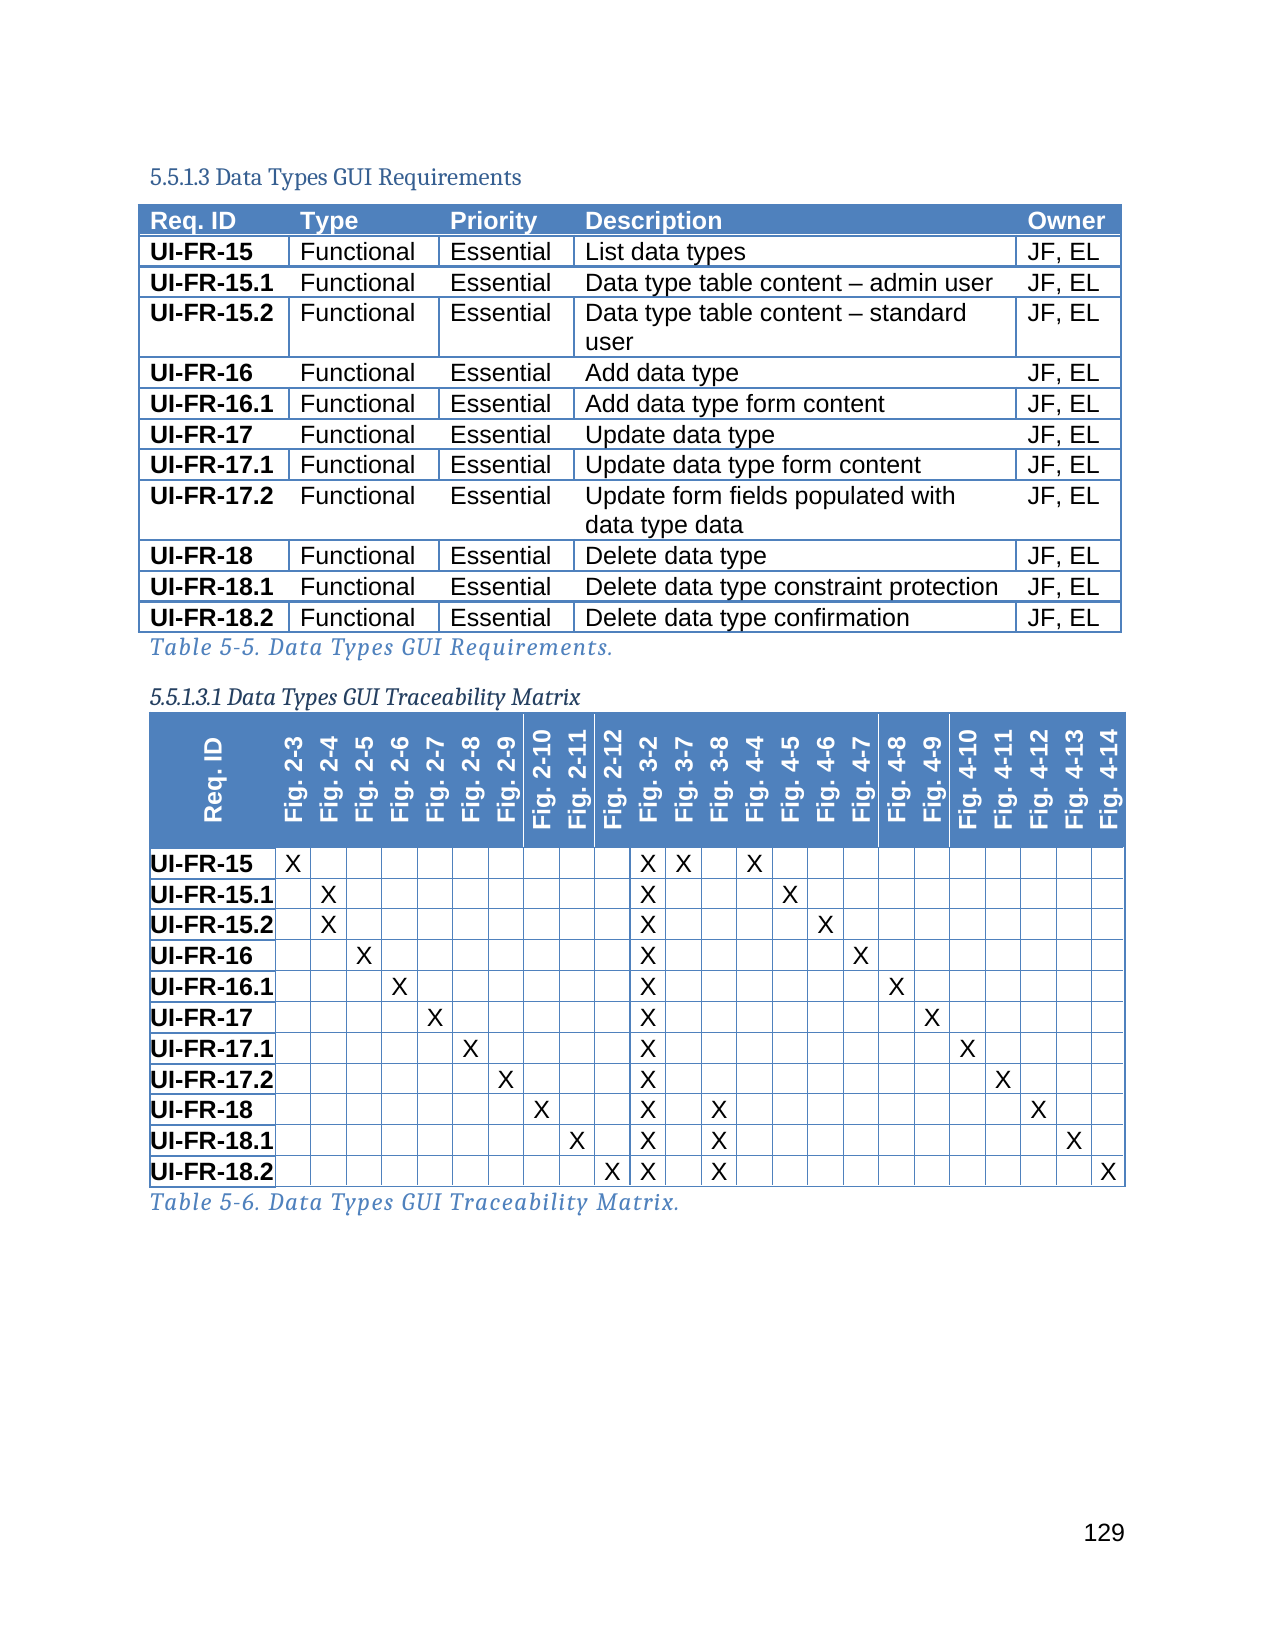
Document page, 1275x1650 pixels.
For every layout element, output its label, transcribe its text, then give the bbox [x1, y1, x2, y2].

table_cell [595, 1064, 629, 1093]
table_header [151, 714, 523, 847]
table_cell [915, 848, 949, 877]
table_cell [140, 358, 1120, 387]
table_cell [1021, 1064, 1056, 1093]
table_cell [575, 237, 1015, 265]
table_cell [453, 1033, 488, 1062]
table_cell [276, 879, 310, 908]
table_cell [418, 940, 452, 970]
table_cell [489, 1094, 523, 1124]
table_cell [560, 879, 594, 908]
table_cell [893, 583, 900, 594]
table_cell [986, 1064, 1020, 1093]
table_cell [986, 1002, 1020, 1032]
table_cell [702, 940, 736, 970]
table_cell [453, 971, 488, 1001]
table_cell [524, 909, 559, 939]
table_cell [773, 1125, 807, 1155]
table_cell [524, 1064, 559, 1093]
subtitle Table 5-6. Data Types GUI Traceability Matrix. [150, 1188, 1125, 1217]
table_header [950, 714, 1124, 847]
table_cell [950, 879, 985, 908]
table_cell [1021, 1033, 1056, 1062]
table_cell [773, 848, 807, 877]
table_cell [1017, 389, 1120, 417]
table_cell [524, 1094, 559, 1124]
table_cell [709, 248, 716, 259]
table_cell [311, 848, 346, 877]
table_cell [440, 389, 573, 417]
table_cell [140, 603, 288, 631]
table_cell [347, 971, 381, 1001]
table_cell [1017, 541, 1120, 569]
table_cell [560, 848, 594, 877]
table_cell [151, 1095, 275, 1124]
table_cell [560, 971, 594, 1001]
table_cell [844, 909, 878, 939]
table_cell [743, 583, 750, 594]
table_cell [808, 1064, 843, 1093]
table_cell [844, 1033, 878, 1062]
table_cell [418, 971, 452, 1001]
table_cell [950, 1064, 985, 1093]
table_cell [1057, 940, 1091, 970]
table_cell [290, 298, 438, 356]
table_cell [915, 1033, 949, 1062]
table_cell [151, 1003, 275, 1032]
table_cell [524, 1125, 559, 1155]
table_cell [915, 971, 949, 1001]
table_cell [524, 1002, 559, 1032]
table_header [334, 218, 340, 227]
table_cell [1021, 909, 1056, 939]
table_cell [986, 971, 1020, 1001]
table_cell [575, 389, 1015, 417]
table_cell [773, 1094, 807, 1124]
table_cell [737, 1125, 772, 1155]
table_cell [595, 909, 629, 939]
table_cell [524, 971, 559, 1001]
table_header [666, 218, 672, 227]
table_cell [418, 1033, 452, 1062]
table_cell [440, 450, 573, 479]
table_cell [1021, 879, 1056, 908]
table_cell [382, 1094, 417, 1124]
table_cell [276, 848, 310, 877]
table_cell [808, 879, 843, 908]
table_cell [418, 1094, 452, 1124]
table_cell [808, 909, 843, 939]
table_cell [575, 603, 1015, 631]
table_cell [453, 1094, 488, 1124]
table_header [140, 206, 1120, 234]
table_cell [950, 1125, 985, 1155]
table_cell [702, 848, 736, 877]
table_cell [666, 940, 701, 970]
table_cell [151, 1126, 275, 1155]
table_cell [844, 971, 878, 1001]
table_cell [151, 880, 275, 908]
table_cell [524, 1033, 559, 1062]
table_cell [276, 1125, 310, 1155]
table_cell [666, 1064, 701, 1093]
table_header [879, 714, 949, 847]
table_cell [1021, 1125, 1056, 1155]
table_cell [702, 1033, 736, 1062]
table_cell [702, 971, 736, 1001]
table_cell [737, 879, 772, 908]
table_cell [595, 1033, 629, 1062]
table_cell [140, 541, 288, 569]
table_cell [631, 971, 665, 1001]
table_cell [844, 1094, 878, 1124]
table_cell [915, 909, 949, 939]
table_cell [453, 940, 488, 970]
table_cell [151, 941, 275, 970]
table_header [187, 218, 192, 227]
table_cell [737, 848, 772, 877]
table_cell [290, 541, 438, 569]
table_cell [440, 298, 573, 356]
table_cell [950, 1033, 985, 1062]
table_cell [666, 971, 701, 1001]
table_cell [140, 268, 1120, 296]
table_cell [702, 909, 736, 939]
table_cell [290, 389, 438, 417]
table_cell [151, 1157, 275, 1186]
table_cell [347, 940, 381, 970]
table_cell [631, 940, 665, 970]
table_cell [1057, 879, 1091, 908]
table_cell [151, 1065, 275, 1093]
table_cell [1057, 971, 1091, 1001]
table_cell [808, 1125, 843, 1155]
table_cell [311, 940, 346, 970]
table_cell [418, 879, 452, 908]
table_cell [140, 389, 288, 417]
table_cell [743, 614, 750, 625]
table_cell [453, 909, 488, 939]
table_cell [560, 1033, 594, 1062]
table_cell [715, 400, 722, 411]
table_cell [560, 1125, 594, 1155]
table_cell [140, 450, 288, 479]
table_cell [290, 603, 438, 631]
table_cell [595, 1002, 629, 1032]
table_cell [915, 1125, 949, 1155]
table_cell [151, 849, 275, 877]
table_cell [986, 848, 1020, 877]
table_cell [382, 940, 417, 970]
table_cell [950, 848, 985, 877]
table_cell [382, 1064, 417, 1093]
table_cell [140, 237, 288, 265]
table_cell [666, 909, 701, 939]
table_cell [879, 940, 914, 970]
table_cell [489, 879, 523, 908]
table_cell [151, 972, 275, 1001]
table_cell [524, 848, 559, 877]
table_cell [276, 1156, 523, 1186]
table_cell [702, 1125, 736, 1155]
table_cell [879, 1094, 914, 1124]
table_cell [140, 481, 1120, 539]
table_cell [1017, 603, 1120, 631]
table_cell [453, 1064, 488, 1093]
subtitle 5.5.1.3.1 Data Types GUI Traceability Matrix [150, 683, 1125, 712]
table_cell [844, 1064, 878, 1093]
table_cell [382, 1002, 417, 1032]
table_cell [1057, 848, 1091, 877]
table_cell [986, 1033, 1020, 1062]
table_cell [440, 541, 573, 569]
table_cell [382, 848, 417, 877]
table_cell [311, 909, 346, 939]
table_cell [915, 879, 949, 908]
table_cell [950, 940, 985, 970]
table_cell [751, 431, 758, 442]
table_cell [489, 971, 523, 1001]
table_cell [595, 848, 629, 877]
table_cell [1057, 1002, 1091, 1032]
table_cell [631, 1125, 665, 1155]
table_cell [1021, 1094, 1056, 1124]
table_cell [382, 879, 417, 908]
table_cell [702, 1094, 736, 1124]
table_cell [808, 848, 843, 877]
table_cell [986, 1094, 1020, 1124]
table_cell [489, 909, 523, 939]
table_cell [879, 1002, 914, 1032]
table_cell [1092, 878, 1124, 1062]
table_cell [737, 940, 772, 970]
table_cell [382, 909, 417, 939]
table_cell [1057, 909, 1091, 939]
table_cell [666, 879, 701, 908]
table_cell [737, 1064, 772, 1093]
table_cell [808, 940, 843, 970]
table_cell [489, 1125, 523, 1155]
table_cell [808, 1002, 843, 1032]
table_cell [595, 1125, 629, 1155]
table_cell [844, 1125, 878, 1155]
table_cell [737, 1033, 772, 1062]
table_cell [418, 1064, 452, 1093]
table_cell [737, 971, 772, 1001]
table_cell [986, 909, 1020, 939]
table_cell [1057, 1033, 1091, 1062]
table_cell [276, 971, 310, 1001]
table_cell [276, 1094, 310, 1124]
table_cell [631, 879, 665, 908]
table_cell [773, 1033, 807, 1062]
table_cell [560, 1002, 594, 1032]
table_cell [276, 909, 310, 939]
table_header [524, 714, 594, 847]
subtitle 5.5.1.3 Data Types GUI Requirements [150, 162, 1125, 191]
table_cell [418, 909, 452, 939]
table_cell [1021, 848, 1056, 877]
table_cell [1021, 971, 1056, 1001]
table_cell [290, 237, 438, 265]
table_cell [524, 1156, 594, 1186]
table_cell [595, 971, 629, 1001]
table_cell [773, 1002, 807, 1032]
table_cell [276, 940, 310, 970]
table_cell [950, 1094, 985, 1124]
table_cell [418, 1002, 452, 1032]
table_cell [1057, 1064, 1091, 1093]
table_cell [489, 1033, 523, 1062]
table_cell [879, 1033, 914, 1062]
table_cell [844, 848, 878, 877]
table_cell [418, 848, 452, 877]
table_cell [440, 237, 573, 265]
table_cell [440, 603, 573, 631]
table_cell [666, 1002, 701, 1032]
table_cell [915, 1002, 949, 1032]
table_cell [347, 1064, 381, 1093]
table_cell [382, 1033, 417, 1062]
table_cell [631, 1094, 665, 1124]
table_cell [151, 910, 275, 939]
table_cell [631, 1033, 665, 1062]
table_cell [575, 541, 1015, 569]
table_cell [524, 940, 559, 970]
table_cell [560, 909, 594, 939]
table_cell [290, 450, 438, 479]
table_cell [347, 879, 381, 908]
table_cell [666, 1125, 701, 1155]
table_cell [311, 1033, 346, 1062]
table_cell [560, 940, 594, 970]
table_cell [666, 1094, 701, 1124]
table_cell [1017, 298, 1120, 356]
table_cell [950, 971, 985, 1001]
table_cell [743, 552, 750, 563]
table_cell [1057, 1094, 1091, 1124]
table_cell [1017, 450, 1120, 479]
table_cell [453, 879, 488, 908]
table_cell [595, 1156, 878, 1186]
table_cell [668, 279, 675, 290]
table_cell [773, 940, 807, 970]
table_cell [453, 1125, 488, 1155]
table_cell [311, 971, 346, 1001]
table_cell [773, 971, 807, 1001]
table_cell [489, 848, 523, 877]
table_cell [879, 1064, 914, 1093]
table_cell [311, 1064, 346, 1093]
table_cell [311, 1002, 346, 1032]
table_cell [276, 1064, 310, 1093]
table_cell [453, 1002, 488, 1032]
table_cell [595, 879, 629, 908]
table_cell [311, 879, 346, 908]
subtitle Table 5-5. Data Types GUI Requirements. [150, 633, 1125, 662]
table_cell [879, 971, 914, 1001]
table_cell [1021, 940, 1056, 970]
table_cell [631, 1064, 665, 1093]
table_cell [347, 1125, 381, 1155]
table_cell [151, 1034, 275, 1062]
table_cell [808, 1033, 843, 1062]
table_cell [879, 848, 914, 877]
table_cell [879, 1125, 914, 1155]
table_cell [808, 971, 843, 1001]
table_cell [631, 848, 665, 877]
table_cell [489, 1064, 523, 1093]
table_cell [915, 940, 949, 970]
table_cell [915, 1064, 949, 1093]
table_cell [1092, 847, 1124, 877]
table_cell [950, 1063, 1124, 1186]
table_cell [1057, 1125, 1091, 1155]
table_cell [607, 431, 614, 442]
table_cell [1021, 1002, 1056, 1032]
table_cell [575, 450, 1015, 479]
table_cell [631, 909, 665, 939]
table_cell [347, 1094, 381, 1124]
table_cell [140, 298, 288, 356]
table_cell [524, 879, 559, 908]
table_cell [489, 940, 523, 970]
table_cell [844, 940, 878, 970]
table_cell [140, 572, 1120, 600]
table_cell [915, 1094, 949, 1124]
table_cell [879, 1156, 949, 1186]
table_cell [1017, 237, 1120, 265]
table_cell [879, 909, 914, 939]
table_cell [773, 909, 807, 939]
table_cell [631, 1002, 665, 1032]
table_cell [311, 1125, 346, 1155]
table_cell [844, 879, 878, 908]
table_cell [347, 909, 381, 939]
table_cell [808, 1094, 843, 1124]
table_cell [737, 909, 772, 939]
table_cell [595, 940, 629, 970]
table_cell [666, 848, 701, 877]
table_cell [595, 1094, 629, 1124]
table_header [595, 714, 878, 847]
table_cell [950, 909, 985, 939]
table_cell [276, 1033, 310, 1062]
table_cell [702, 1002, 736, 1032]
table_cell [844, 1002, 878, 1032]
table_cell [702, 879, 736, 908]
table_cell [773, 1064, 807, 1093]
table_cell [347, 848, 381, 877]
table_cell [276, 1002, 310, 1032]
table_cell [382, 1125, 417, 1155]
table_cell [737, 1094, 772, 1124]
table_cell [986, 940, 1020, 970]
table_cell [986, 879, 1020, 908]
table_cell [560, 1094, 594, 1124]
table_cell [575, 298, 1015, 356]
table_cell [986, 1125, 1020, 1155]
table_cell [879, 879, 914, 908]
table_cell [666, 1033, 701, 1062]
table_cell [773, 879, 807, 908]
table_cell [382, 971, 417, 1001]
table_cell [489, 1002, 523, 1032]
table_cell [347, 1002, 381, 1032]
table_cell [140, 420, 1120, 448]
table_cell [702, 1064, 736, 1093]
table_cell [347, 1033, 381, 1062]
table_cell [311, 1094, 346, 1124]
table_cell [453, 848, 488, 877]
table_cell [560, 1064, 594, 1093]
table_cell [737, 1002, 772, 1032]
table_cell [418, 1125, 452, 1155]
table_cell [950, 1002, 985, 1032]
